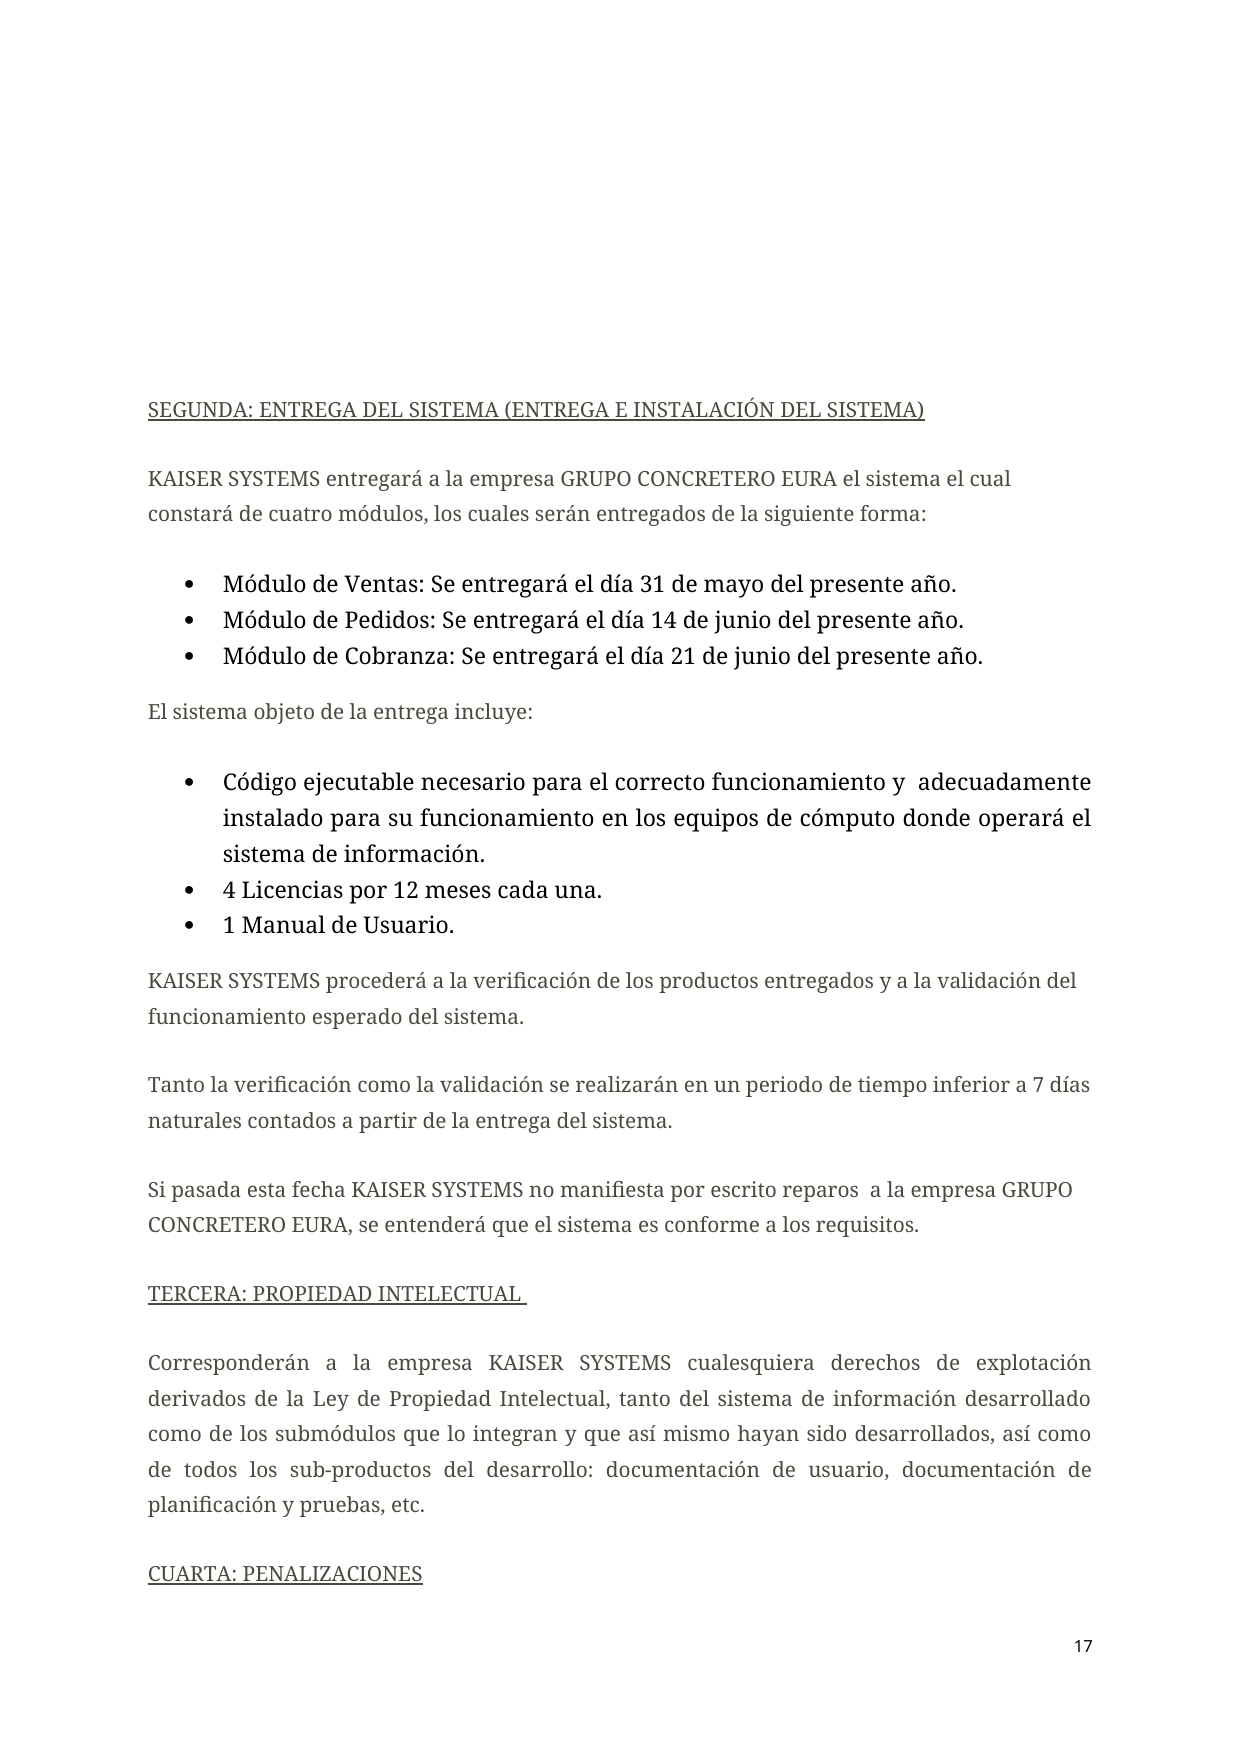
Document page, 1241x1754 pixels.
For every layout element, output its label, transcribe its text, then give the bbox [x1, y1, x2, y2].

text SEGUNDA: ENTREGA DEL SISTEMA (ENTREGA E INSTALACIÓN DEL SISTEMA) [148, 395, 1092, 423]
list 4 Licencias por 12 meses cada una. [185, 873, 1092, 905]
text Si pasada esta fecha KAISER SYSTEMS no manifiesta por escrito reparos a la empresa GRUPO CONCRETERO EURA, se entenderá que el sistema es conforme a los requisitos. [148, 1175, 1092, 1239]
list Código ejecutable necesario para el correcto funcionamiento y adecuadamente instalado para su funcionamiento en los equipos de cómputo donde operará el sistema de información. [185, 766, 1092, 869]
text KAISER SYSTEMS procederá a la verificación de los productos entregados y a la validación del funcionamiento esperado del sistema. [148, 966, 1092, 1030]
text KAISER SYSTEMS entregará a la empresa GRUPO CONCRETERO EURA el sistema el cual constará de cuatro módulos, los cuales serán entregados de la siguiente forma: [148, 464, 1092, 528]
list Módulo de Cobranza: Se entregará el día 21 de junio del presente año. [185, 640, 1092, 671]
text TERCERA: PROPIEDAD INTELECTUAL [148, 1279, 1092, 1308]
list 1 Manual de Usuario. [185, 909, 1092, 941]
text Corresponderán a la empresa KAISER SYSTEMS cualesquiera derechos de explotación derivados de la Ley de Propiedad Intelectual, tanto del sistema de información desarrollado como de los submódulos que lo integran y que así mismo hayan sido desarrollados, así como de todos los sub-productos del desarrollo: documentación de usuario, documentación de planificación y pruebas, etc. [148, 1348, 1092, 1519]
list Módulo de Ventas: Se entregará el día 31 de mayo del presente año. [185, 568, 1092, 599]
text CUARTA: PENALIZACIONES [148, 1559, 1092, 1588]
text El sistema objeto de la entrega incluye: [148, 697, 1092, 725]
list Módulo de Pedidos: Se entregará el día 14 de junio del presente año. [185, 604, 1092, 635]
text Tanto la verificación como la validación se realizarán en un periodo de tiempo inferior a 7 días naturales contados a partir de la entrega del sistema. [148, 1071, 1092, 1134]
